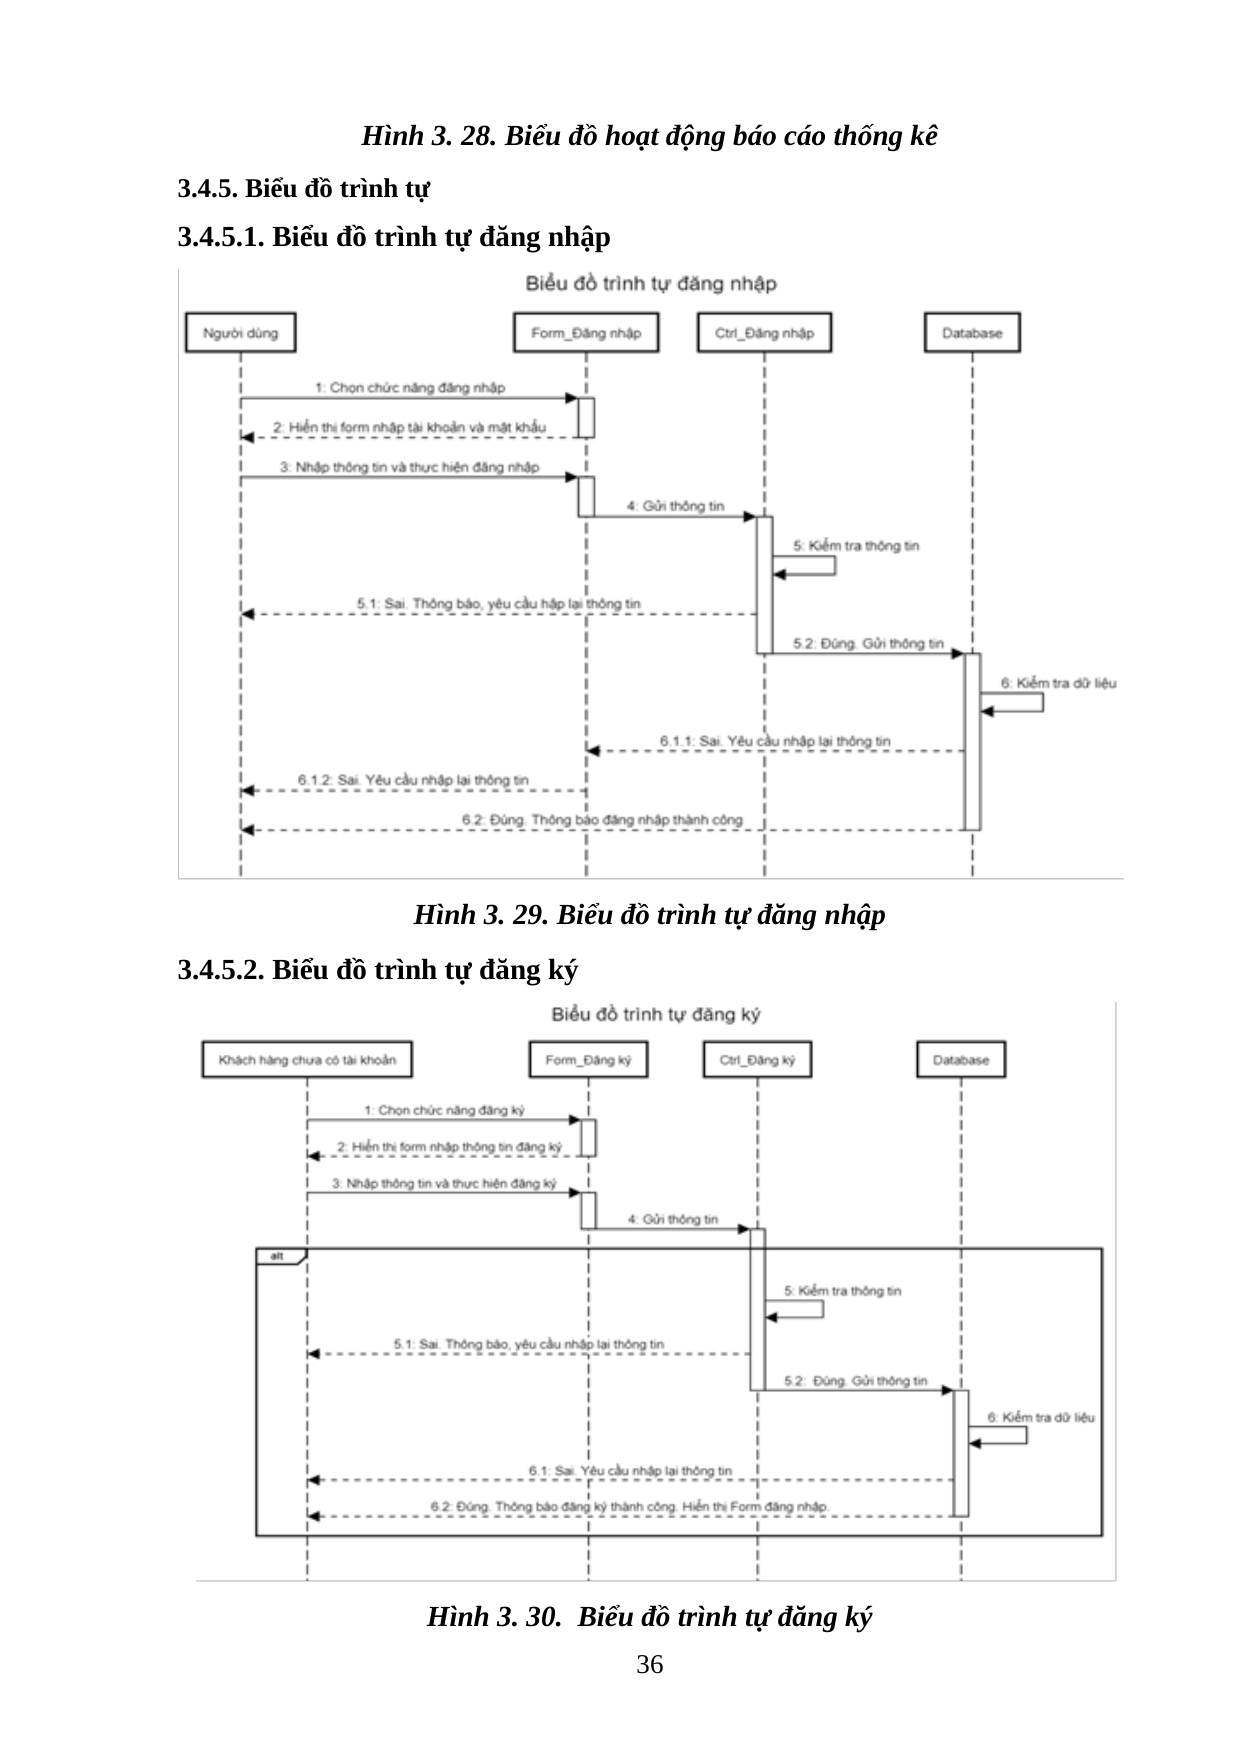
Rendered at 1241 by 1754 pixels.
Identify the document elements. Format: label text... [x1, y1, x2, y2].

subtitle 3.4.5. Biểu đồ trình tự [177, 172, 1122, 204]
subtitle 3.4.5.1. Biểu đồ trình tự đăng nhập [177, 219, 1122, 253]
subtitle 3.4.5.2. Biểu đồ trình tự đăng ký [177, 952, 1122, 985]
picture [196, 1002, 1118, 1583]
picture [177, 269, 1124, 881]
